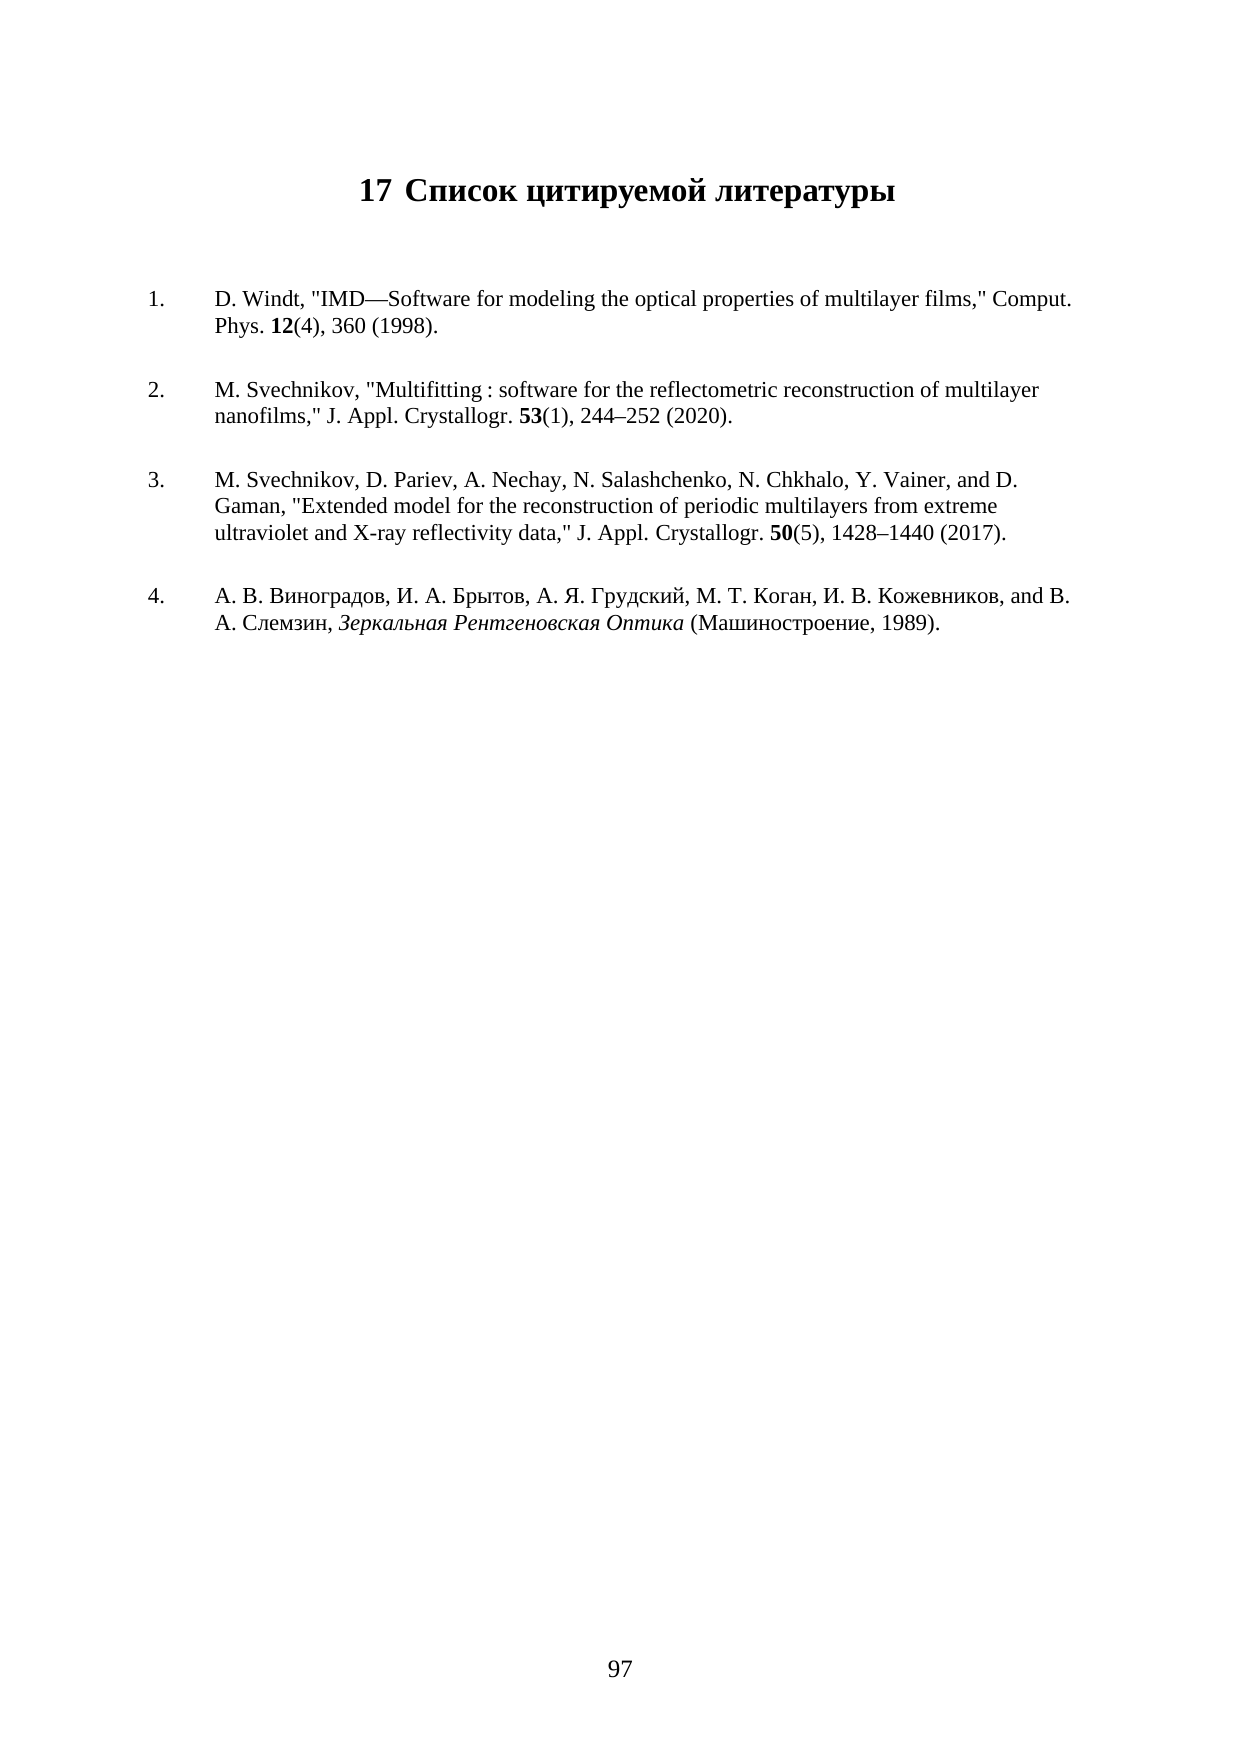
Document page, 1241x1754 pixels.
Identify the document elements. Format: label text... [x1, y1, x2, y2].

text 4. А. В. Виноградов, И. А. Брытов, А. Я. Грудский, М. Т. Коган, И. В. Кожевников, and В. А. Слемзин, Зеркальная Рентгеновская Оптика (Машиностроение, 1989). [148, 582, 1093, 635]
text 2. M. Svechnikov, "Multifitting : software for the reflectometric reconstruction of multilayer nanofilms," J. Appl. Crystallogr. 53(1), 244–252 (2020). [148, 376, 1093, 428]
text 1. D. Windt, "IMD—Software for modeling the optical properties of multilayer films," Comput. Phys. 12(4), 360 (1998). [148, 285, 1093, 338]
subtitle Список цитируемой литературы [178, 170, 1093, 209]
text 3. M. Svechnikov, D. Pariev, A. Nechay, N. Salashchenko, N. Chkhalo, Y. Vainer, and D. Gaman, "Extended model for the reconstruction of periodic multilayers from extreme ultraviolet and X-ray reflectivity data," J. Appl. Crystallogr. 50(5), 1428–1440 (2017). [148, 466, 1093, 545]
